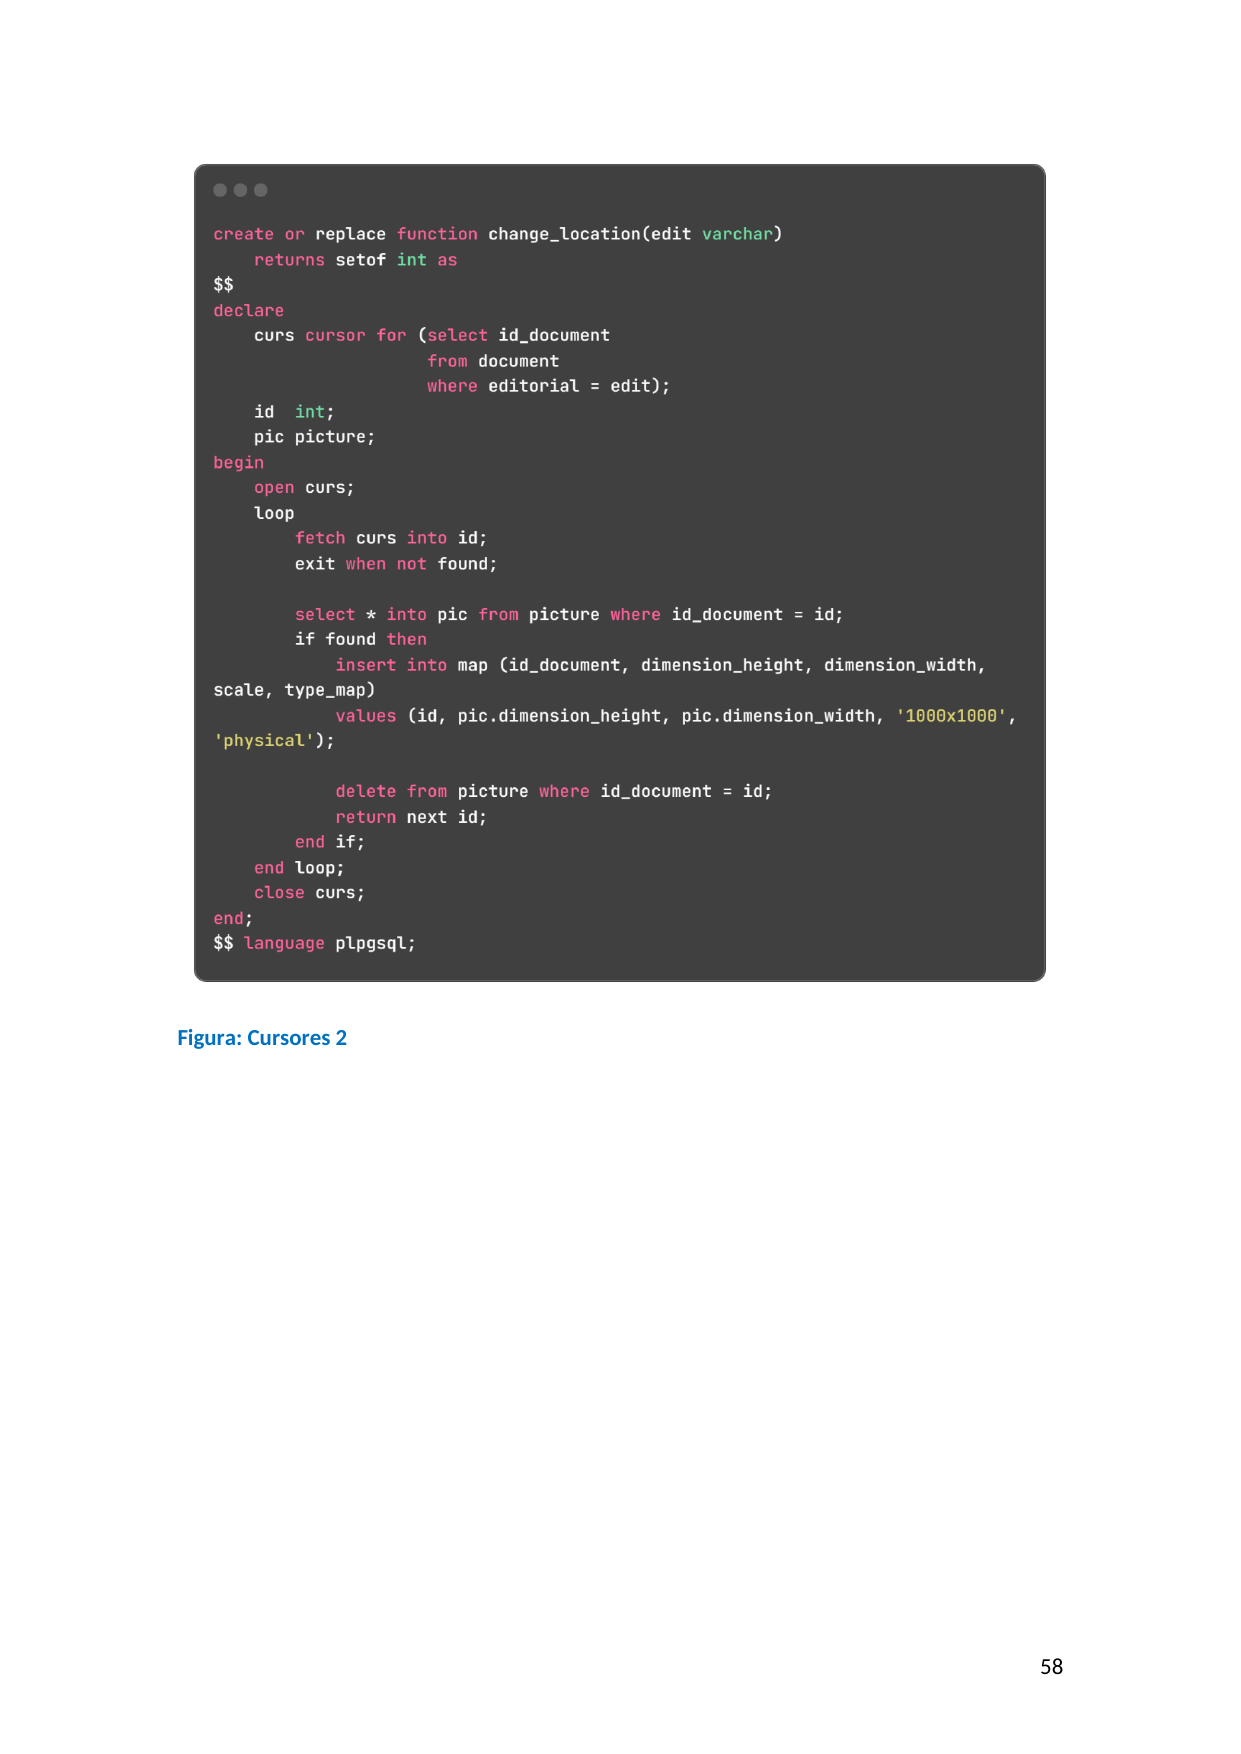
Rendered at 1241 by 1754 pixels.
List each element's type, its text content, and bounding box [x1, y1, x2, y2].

text Figura: Cursores 2 [177, 1023, 1063, 1051]
picture [177, 147, 1062, 998]
